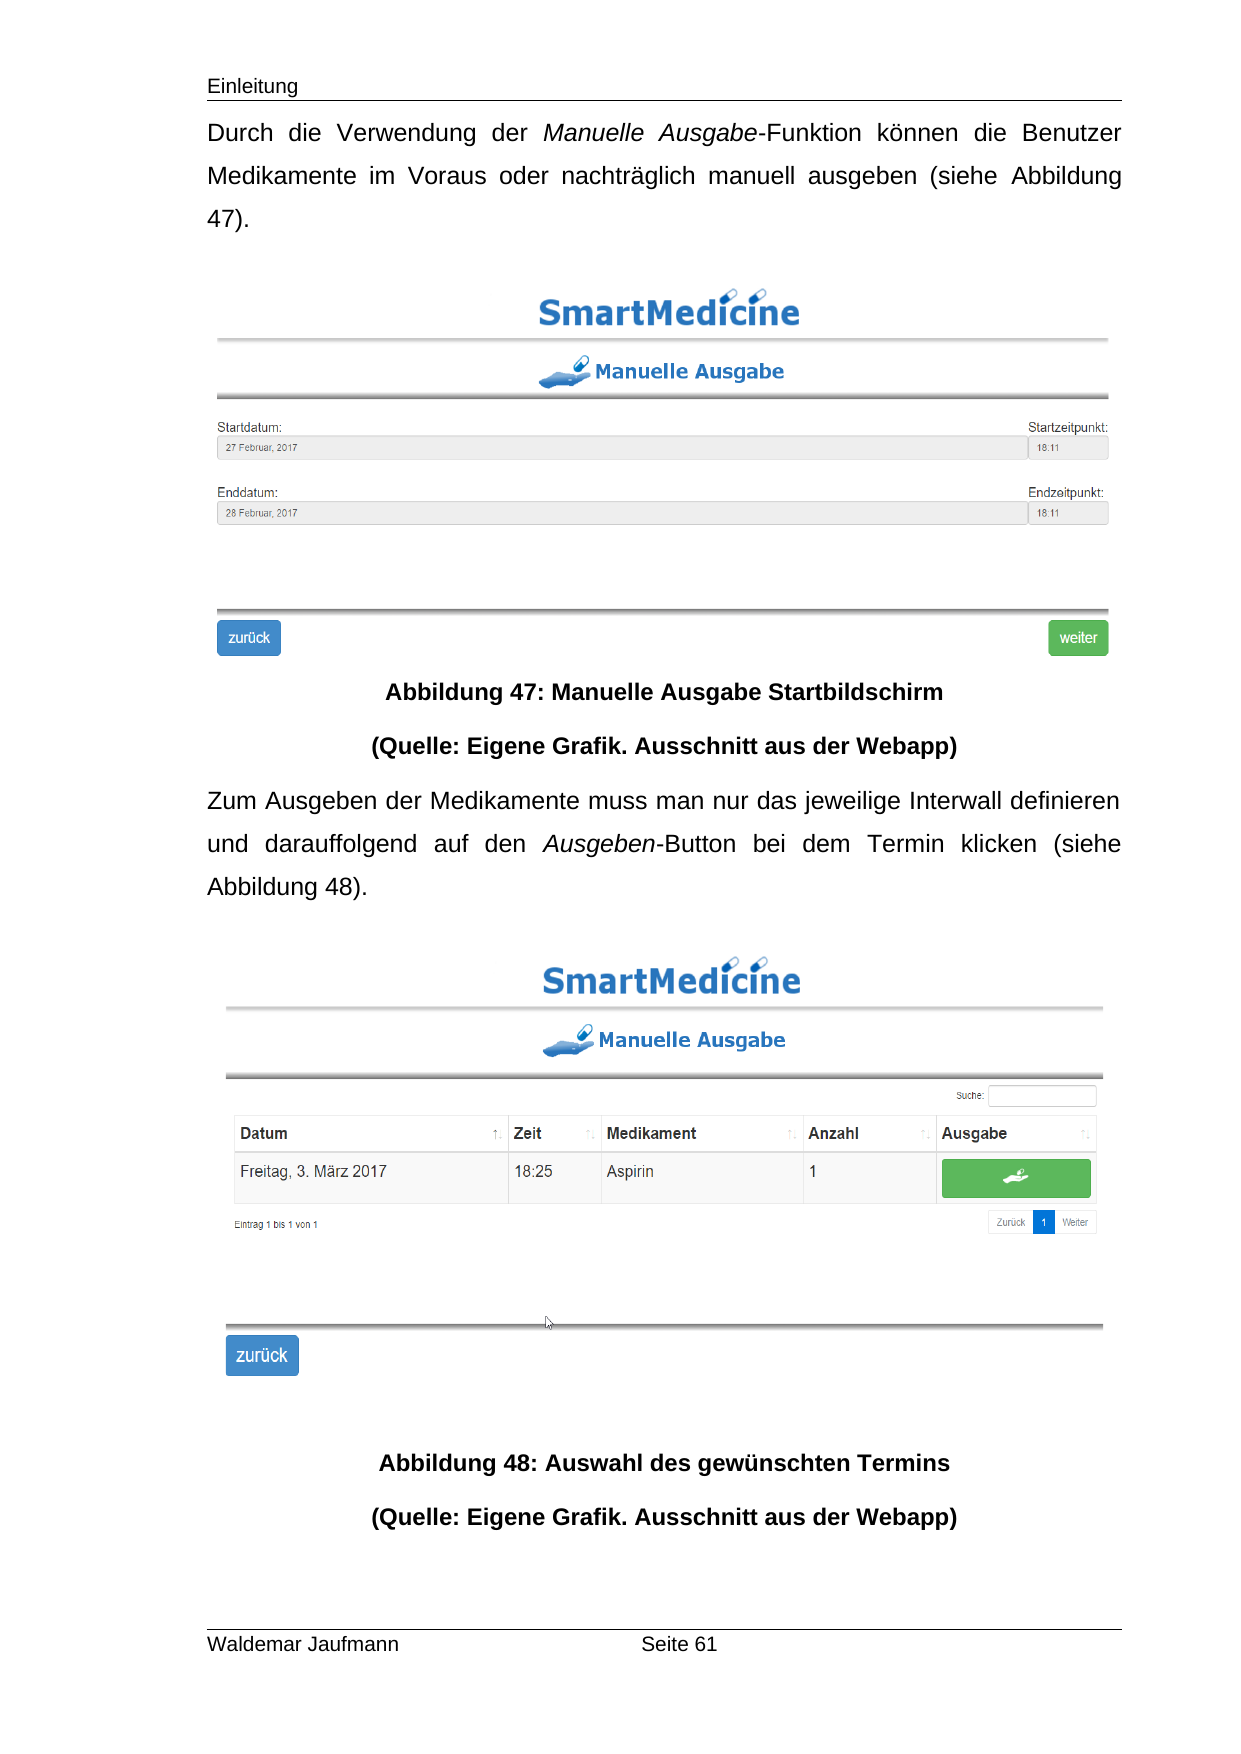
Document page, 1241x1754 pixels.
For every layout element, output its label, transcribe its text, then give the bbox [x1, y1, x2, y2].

text Abbildung 47: Manuelle Ausgabe Startbildschirm [207, 678, 1122, 706]
text Abbildung 48: Auswahl des gewünschten Termins [207, 1449, 1122, 1477]
text (Quelle: Eigene Grafik. Ausschnitt aus der Webapp) [207, 1503, 1122, 1531]
text Zum Ausgeben der Medikamente muss man nur das jeweilige Interwall definieren und darauffolgend auf den Ausgeben-Button bei dem Termin klicken (siehe Abbildung 48). [207, 786, 1122, 901]
picture [225, 956, 1104, 1423]
text (Quelle: Eigene Grafik. Ausschnitt aus der Webapp) [207, 732, 1122, 759]
picture [217, 288, 1112, 666]
text Durch die Verwendung der Manuelle Ausgabe-Funktion können die Benutzer Medikamente im Voraus oder nachträglich manuell ausgeben (siehe Abbildung 47). [207, 118, 1122, 233]
